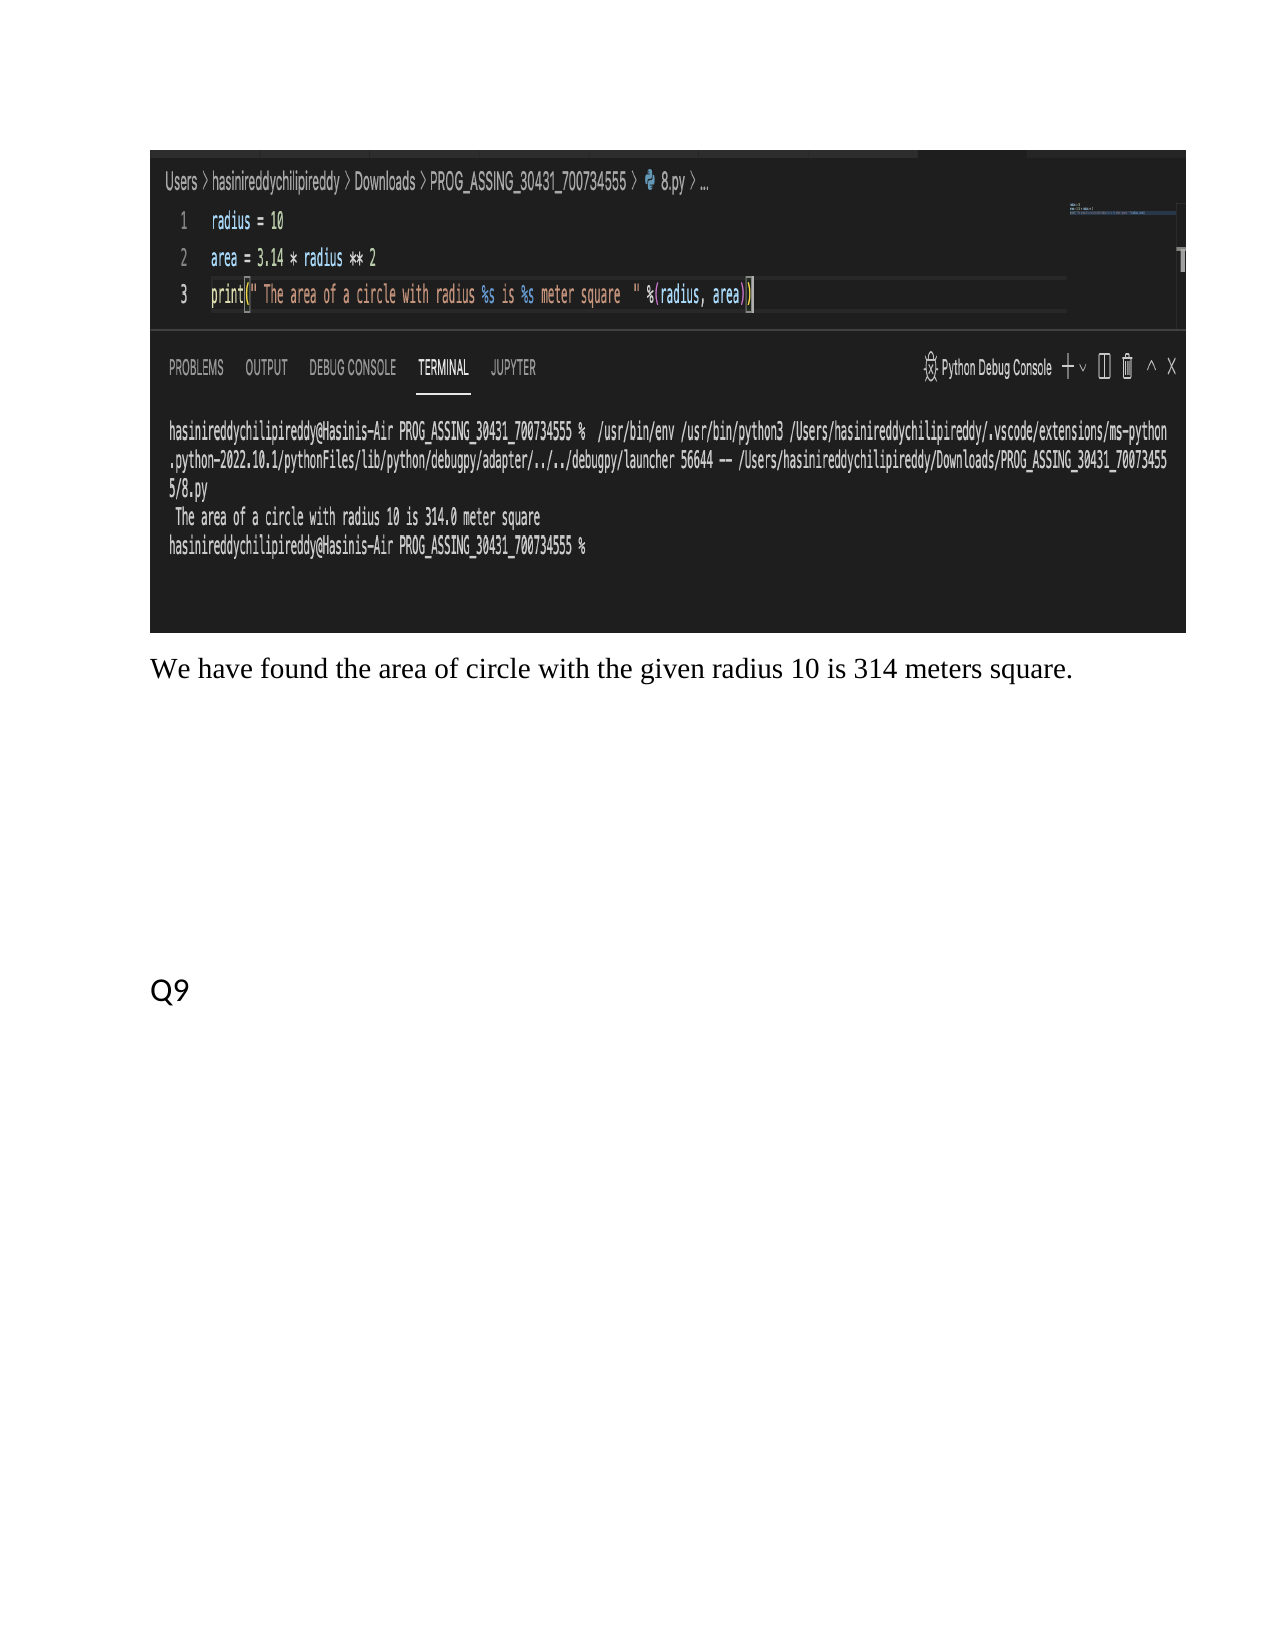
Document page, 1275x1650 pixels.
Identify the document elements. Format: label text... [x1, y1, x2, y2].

text Q9 [150, 968, 1125, 1009]
picture [150, 150, 1186, 633]
text We have found the area of circle with the given radius 10 is 314 meters square. [150, 652, 1125, 685]
